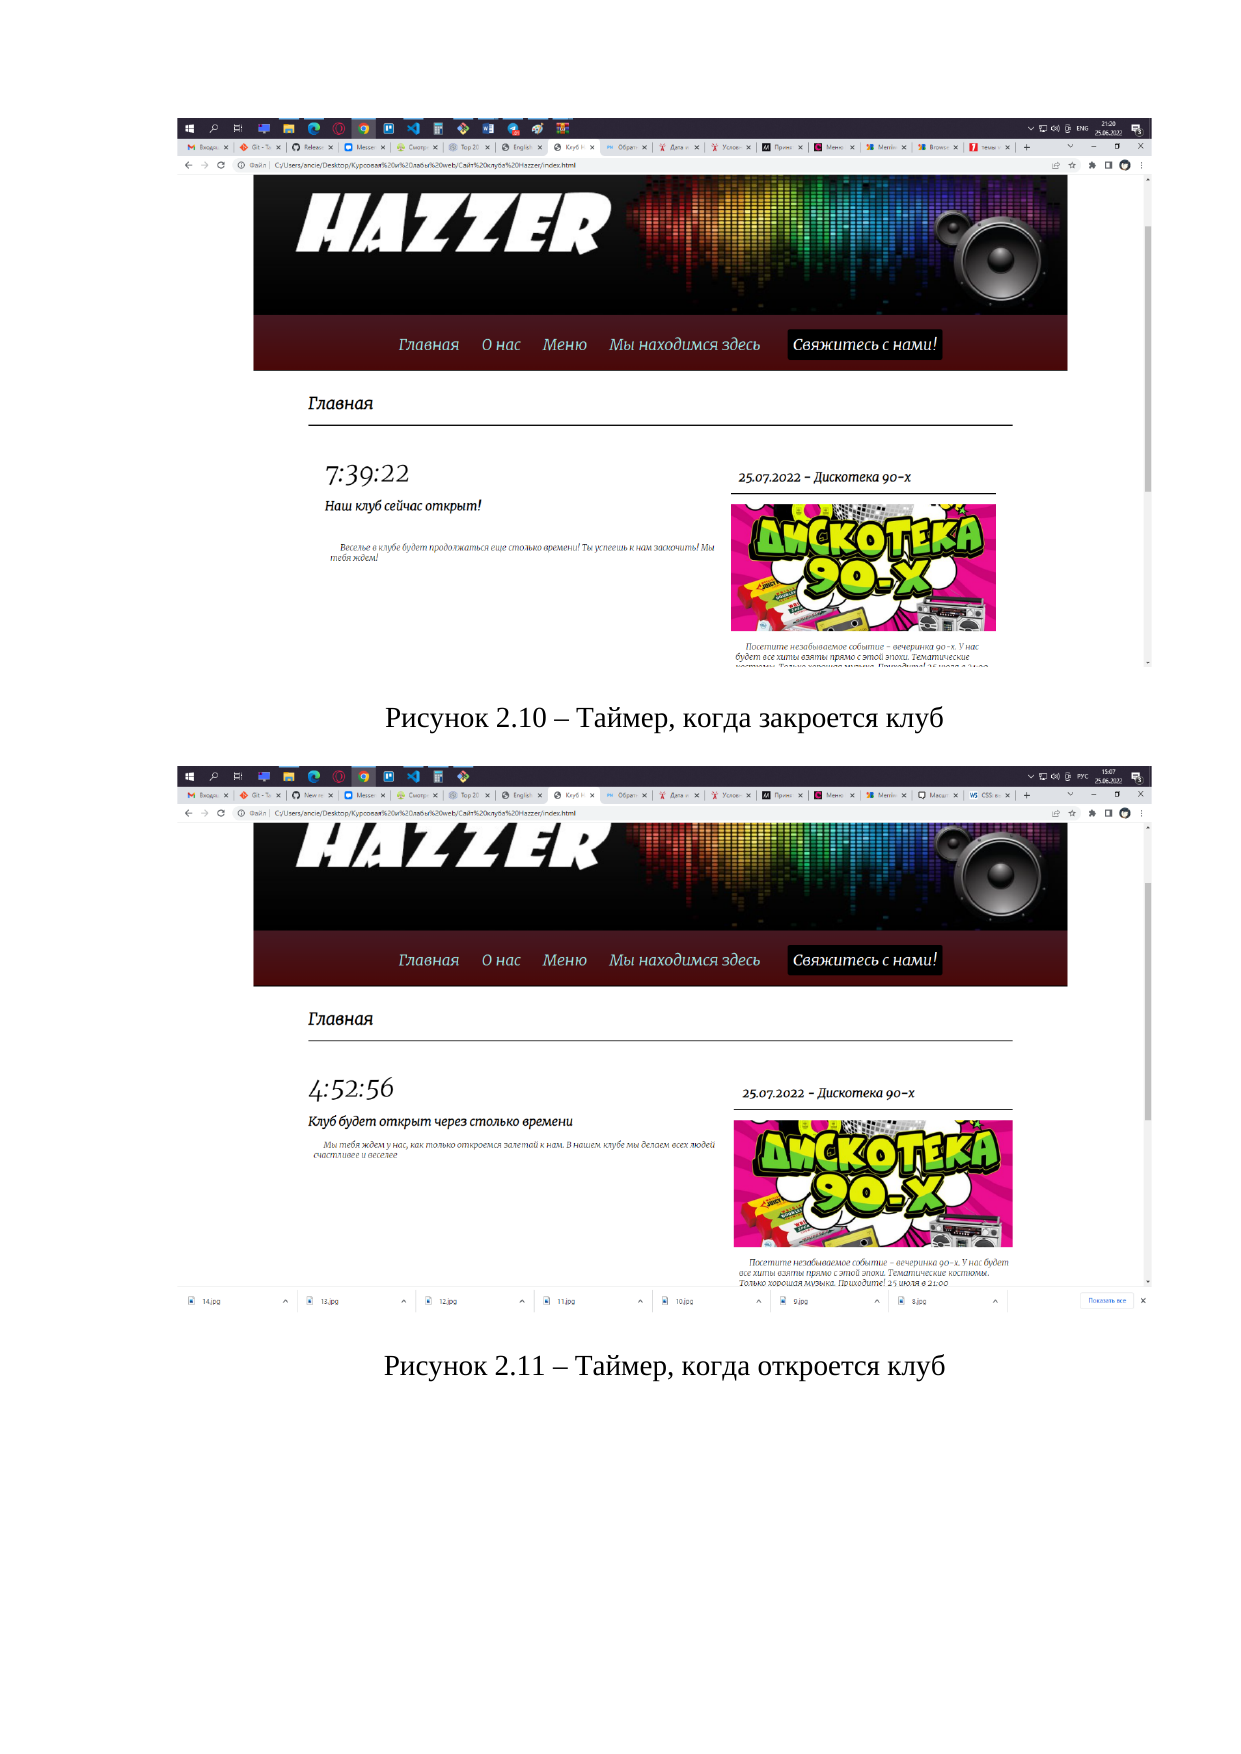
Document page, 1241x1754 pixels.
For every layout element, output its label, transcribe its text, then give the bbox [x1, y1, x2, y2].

picture [177, 766, 1152, 1315]
text Рисунок 2.10 – Таймер, когда закроется клуб [177, 700, 1152, 733]
text Рисунок 2.11 – Таймер, когда откроется клуб [177, 1348, 1152, 1382]
picture [177, 118, 1152, 667]
